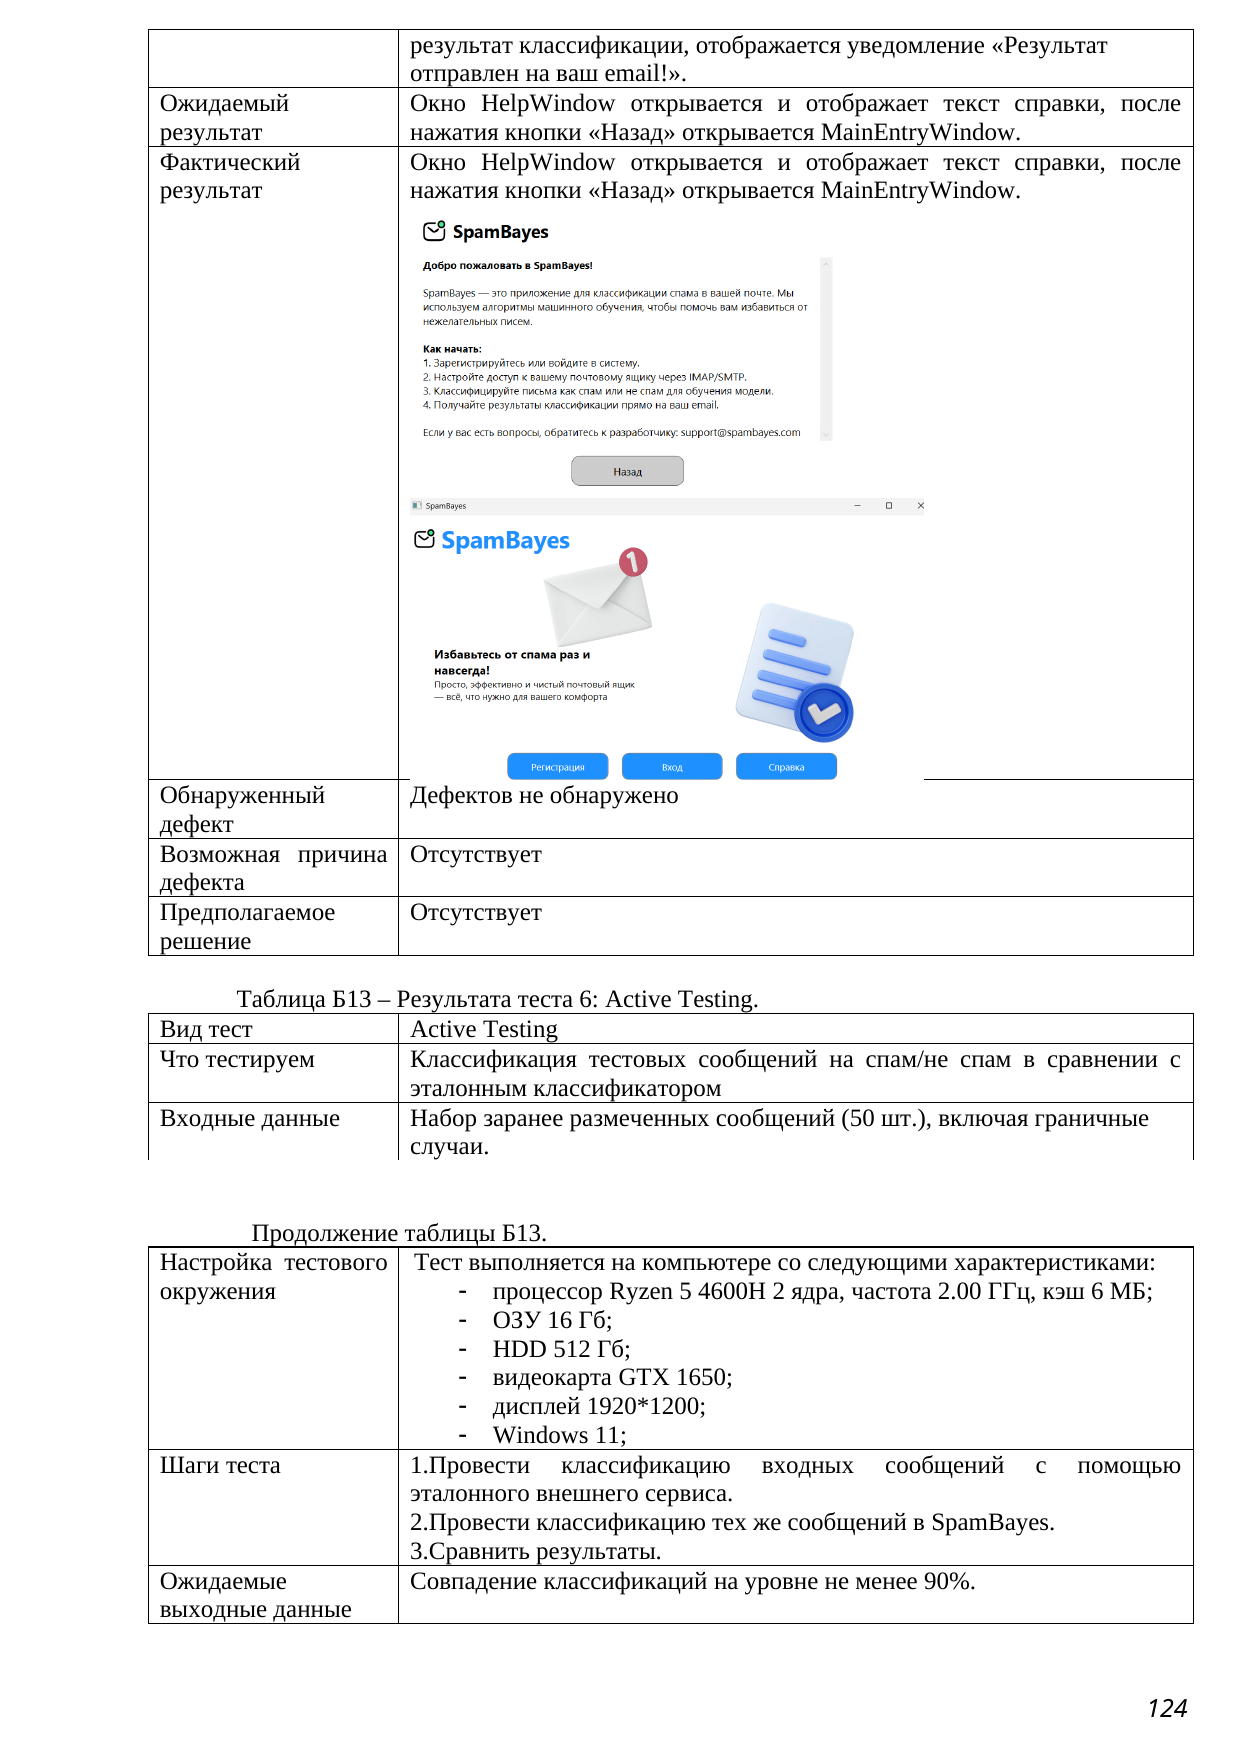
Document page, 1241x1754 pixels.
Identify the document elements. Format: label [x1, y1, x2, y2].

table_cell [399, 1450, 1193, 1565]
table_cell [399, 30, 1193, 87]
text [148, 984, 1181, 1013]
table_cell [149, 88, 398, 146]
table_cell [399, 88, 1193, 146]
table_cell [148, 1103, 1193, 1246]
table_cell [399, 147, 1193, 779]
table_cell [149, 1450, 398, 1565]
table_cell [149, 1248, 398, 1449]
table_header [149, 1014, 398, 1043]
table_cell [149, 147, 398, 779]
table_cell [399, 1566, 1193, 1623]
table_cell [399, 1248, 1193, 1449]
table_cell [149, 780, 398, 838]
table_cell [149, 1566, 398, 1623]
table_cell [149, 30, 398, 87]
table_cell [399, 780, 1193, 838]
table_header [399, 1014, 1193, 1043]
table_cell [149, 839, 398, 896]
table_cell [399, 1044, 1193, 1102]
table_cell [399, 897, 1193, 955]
picture [410, 204, 924, 780]
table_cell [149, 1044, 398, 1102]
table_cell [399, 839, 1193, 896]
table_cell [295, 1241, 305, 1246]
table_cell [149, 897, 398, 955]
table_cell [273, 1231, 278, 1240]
